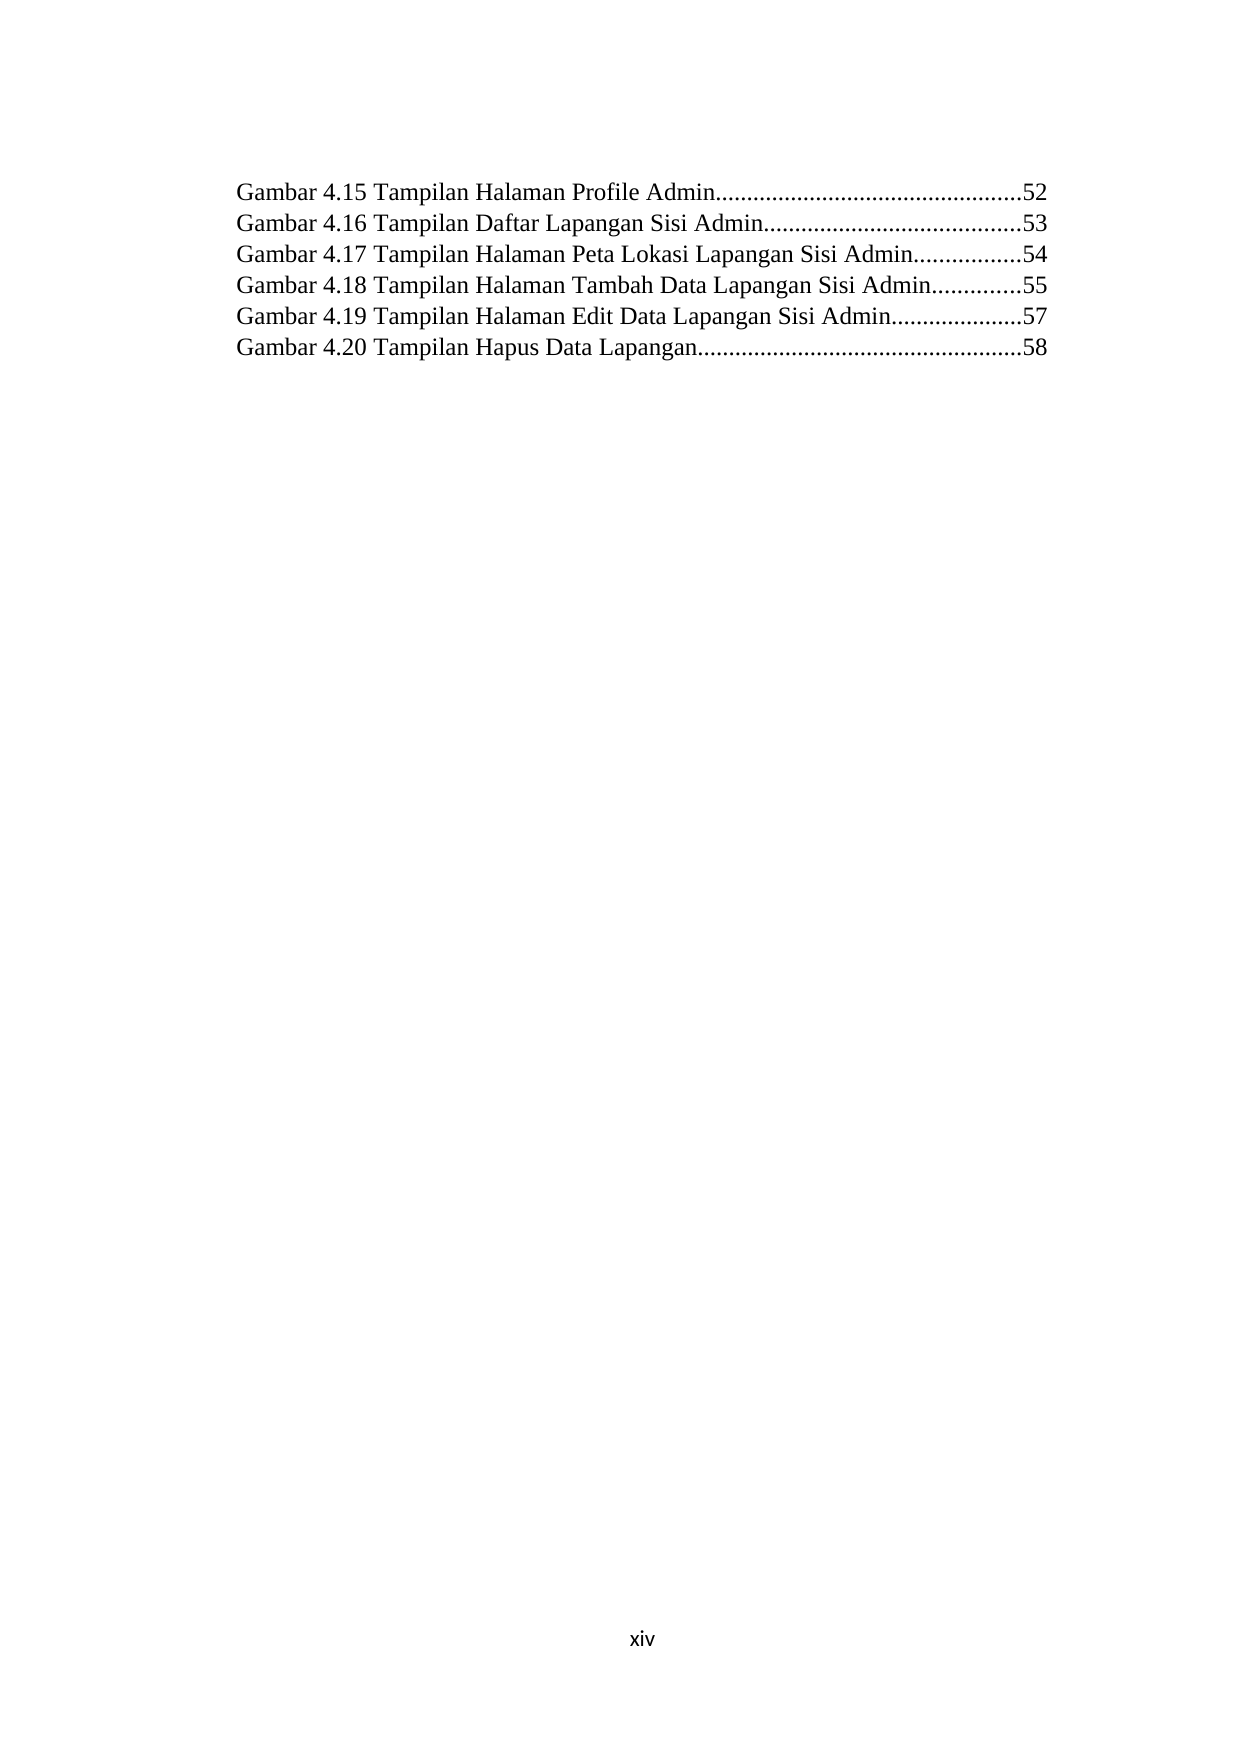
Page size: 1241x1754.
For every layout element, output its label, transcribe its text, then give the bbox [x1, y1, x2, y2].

text Gambar 4.18 Tampilan Halaman Tambah Data Lapangan Sisi Admin 55 [236, 270, 1048, 299]
text Gambar 4.19 Tampilan Halaman Edit Data Lapangan Sisi Admin 57 [236, 301, 1048, 330]
text Gambar 4.17 Tampilan Halaman Peta Lokasi Lapangan Sisi Admin 54 [236, 239, 1048, 268]
text Gambar 4.15 Tampilan Halaman Profile Admin 52 [236, 177, 1048, 206]
text Gambar 4.16 Tampilan Daftar Lapangan Sisi Admin 53 [236, 208, 1048, 237]
text Gambar 4.20 Tampilan Hapus Data Lapangan 58 [236, 332, 1048, 361]
